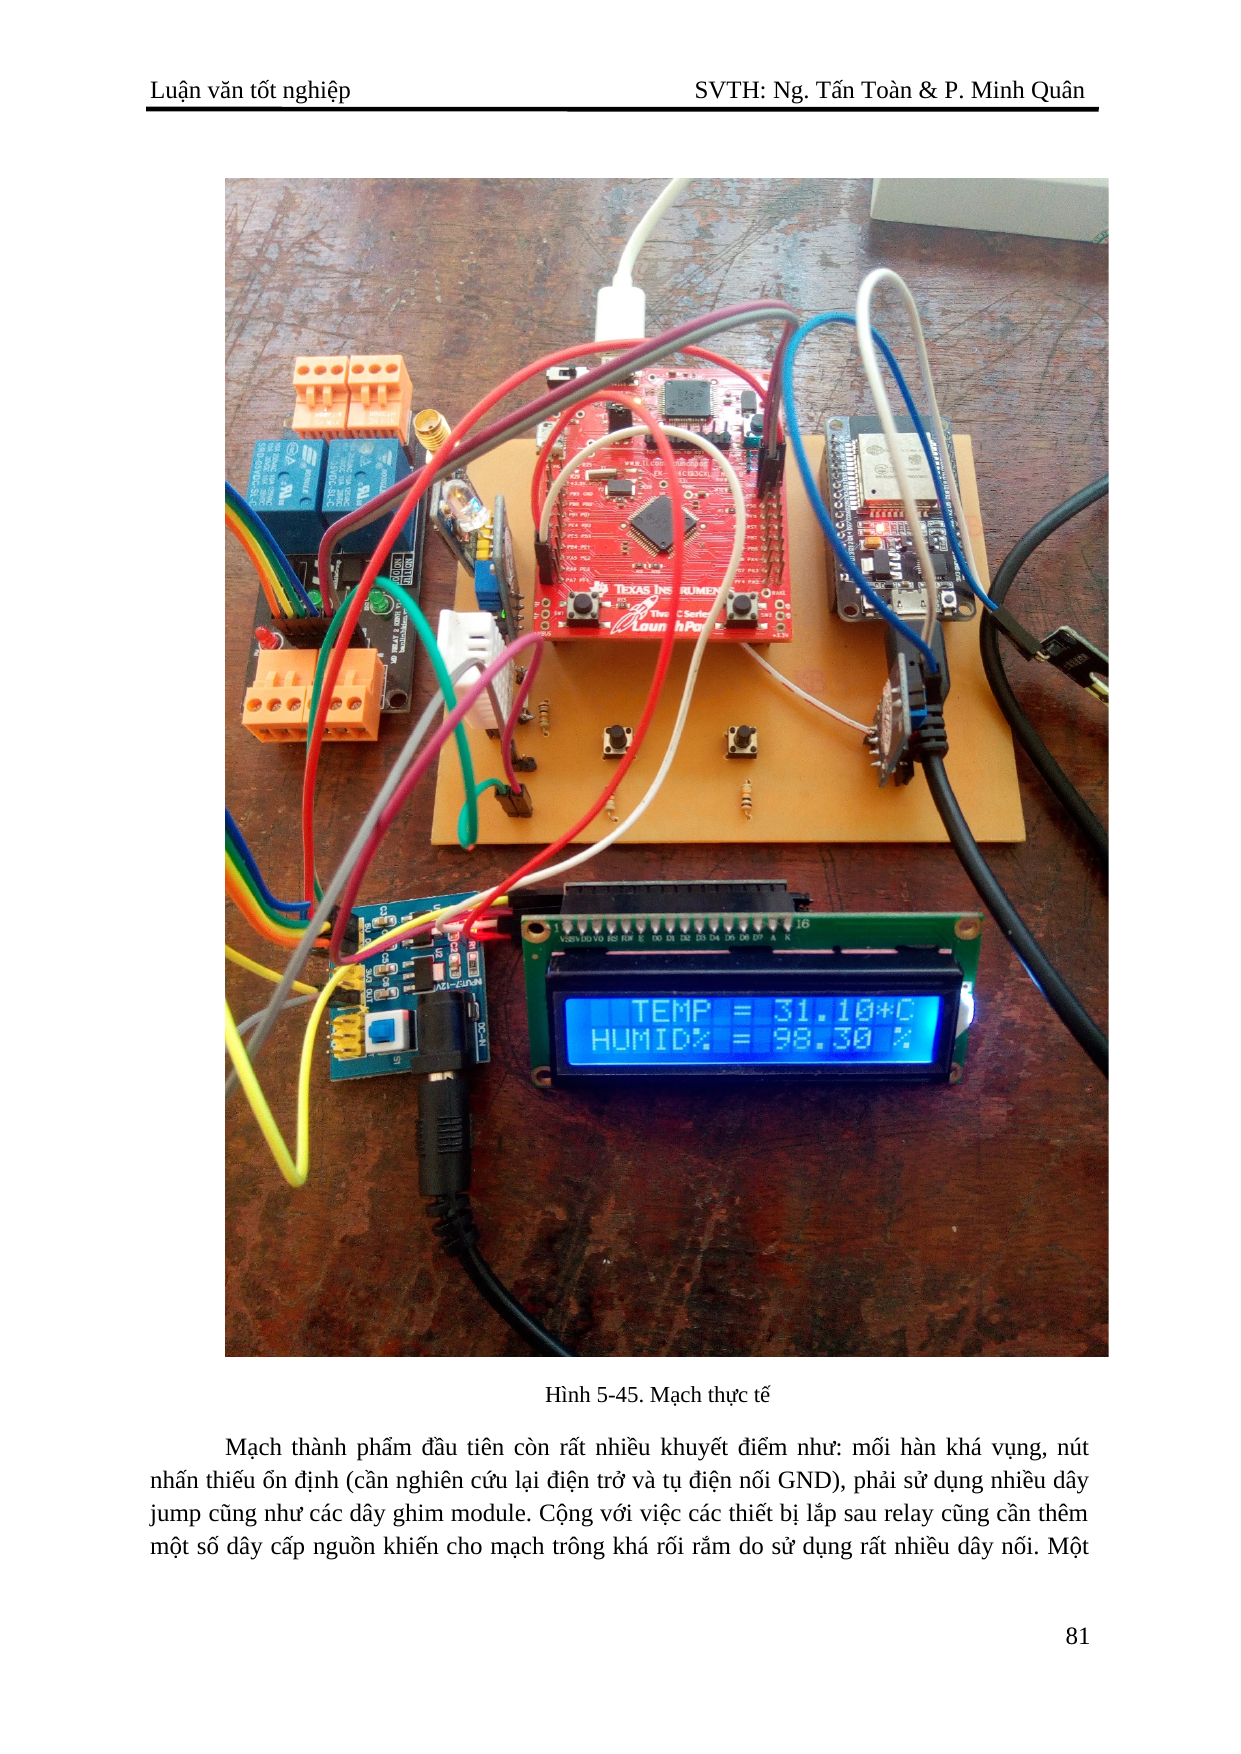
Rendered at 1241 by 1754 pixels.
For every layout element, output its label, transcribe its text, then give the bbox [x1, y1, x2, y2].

picture [225, 178, 1109, 1357]
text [150, 1432, 1090, 1560]
